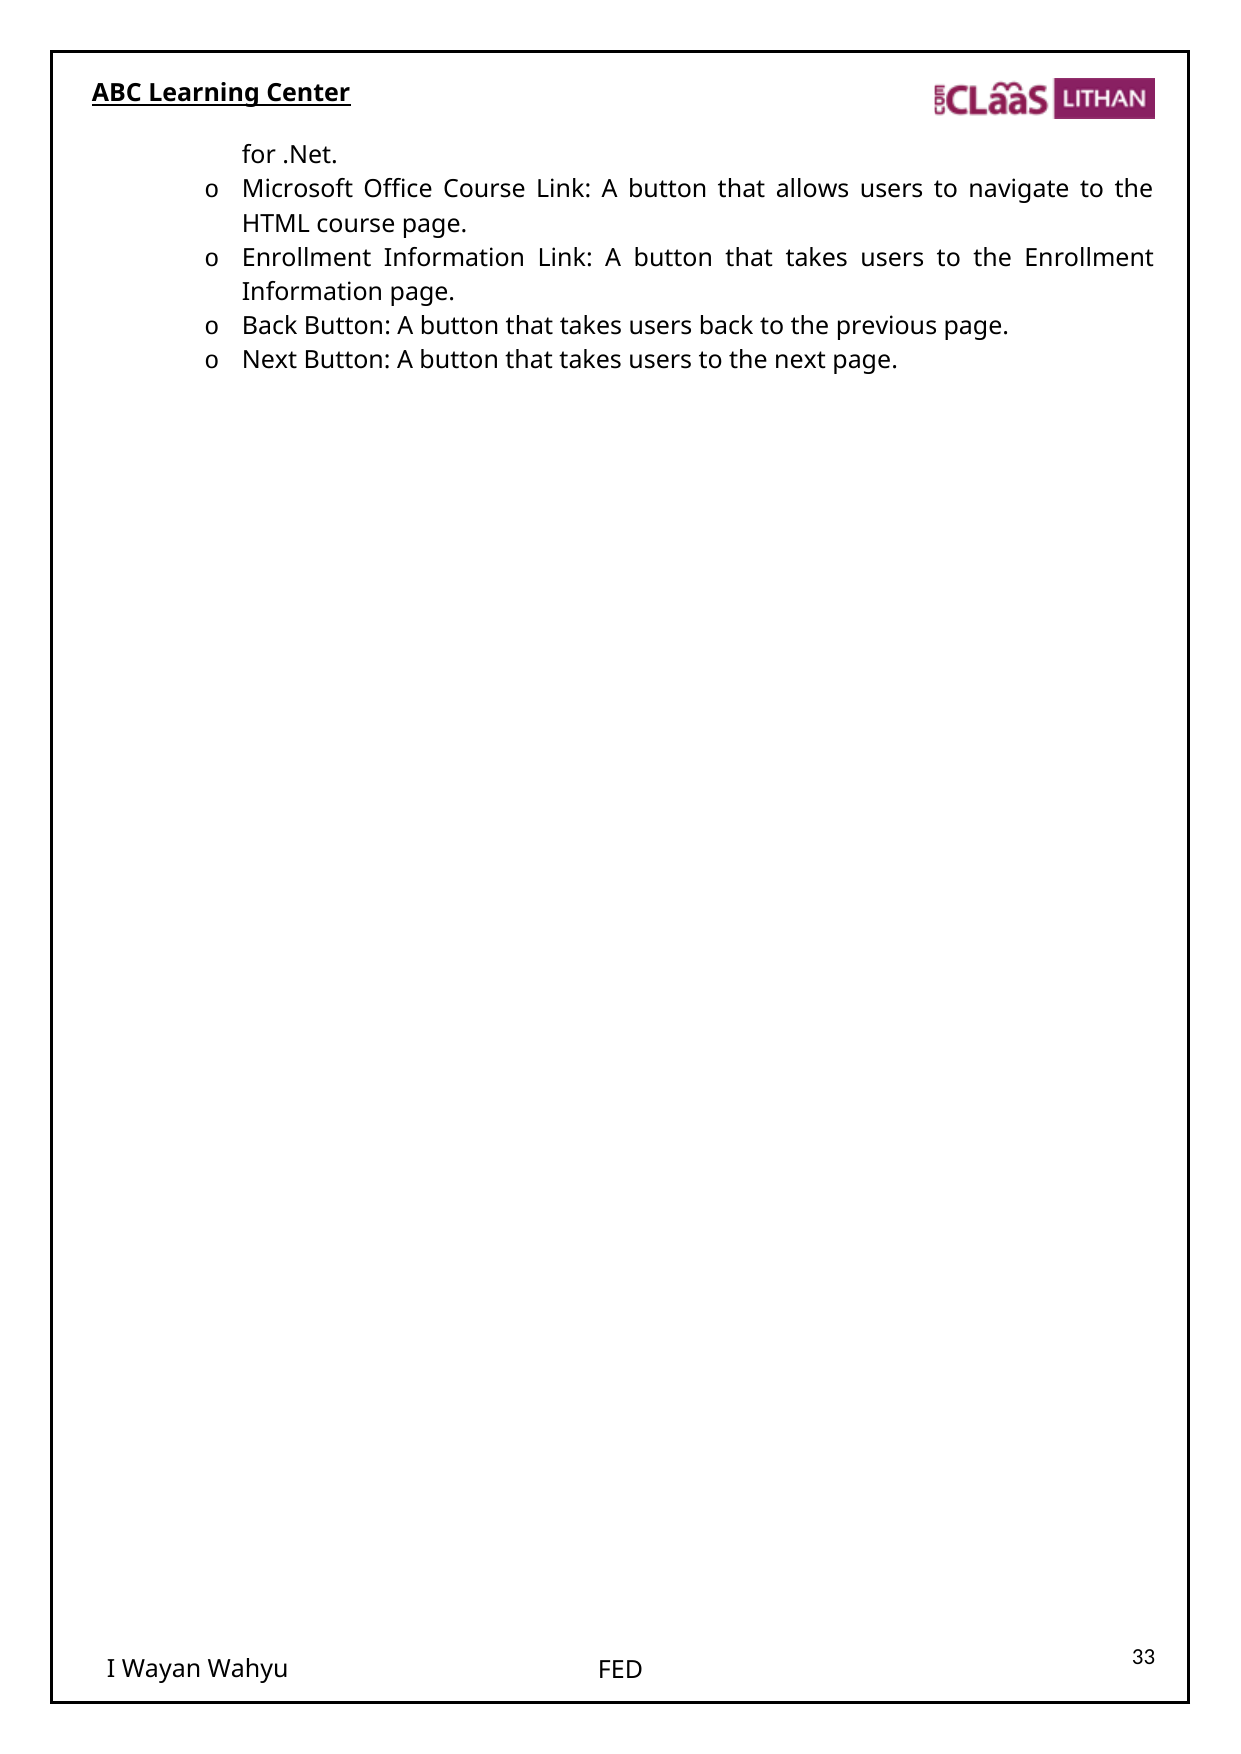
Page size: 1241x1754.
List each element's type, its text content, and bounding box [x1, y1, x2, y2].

picture [934, 78, 1155, 119]
list Next Button: A button that takes users to the next page. [204, 342, 1155, 376]
list Back Button: A button that takes users back to the previous page. [204, 308, 1155, 342]
list Microsoft Office Course Link: A button that allows users to navigate to the HTML course page. [204, 171, 1155, 239]
list Enrollment Information Link: A button that takes users to the Enrollment Information page. [204, 239, 1155, 308]
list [204, 137, 1155, 171]
